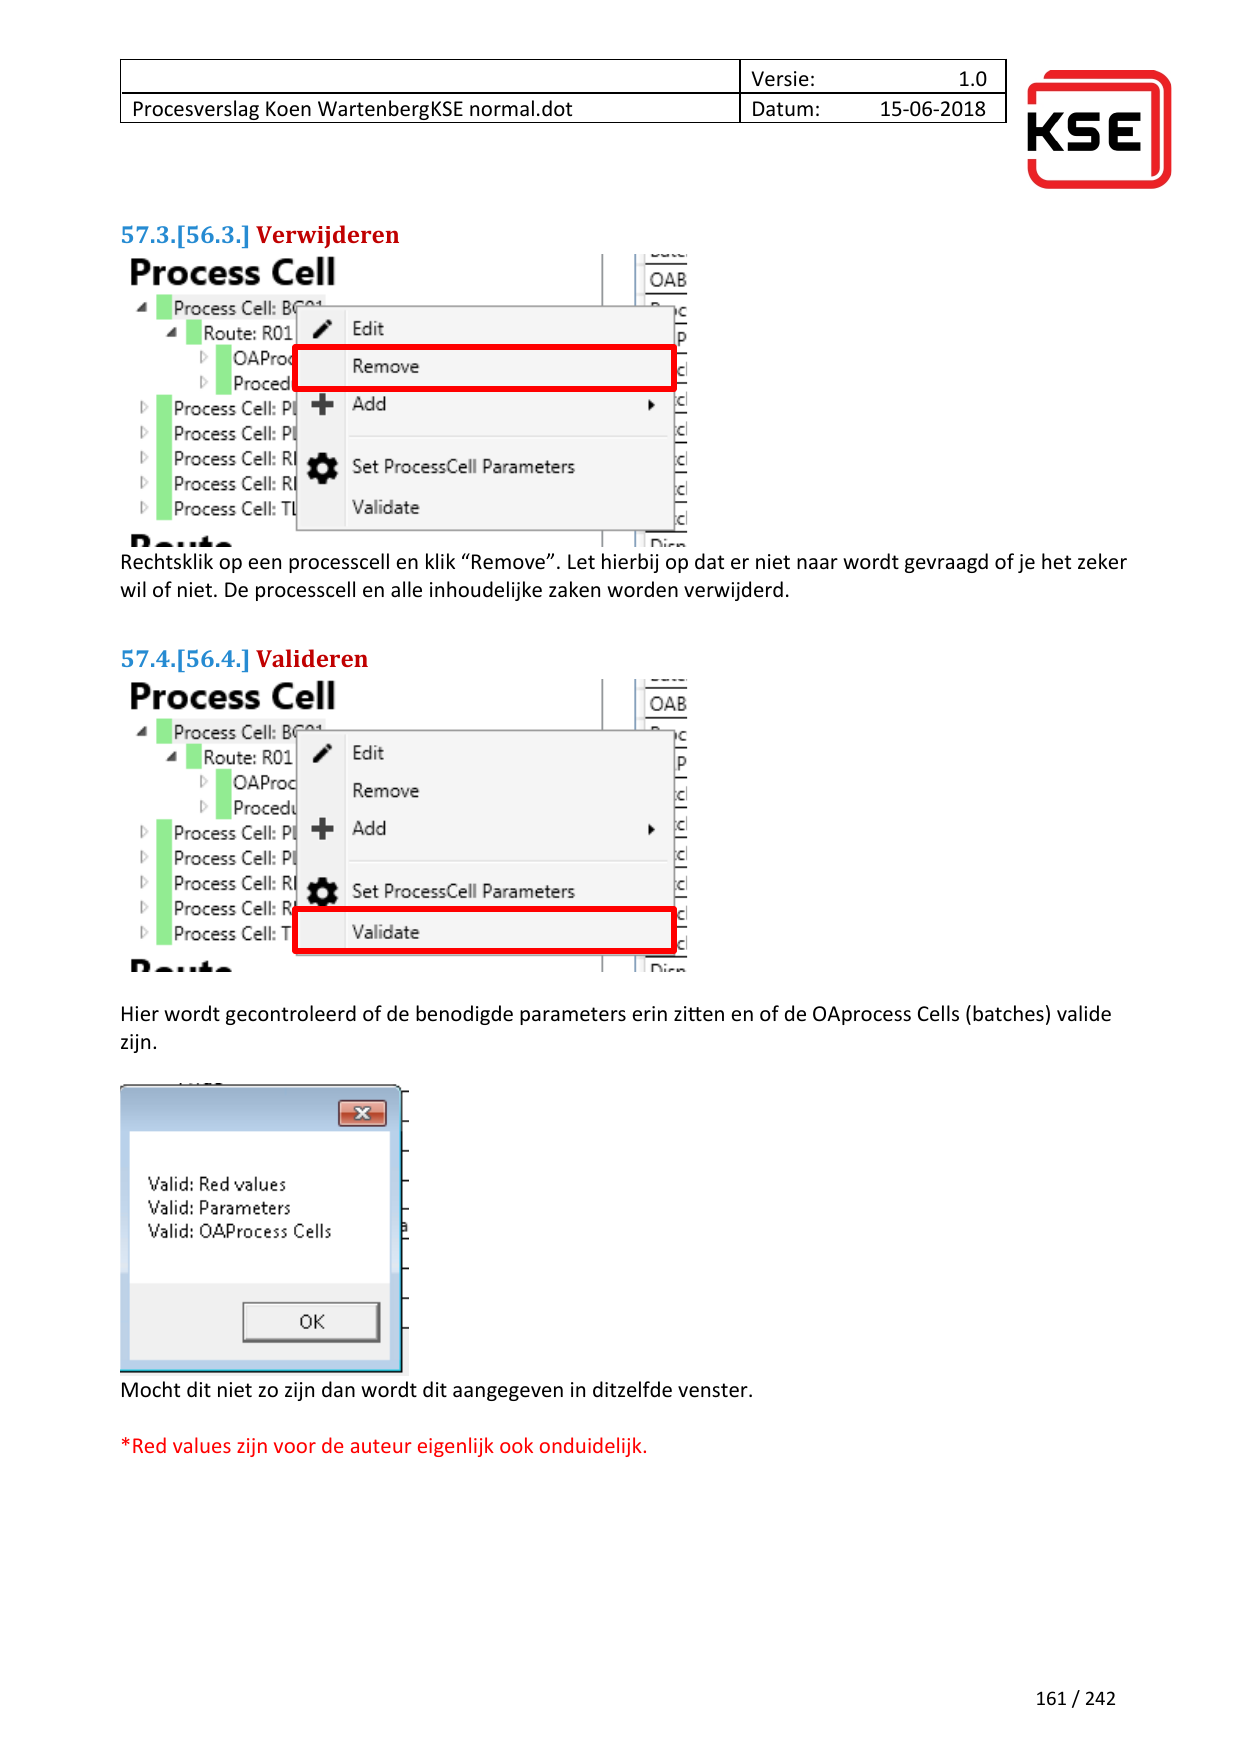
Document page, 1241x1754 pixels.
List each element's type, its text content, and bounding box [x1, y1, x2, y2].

picture [1027, 70, 1172, 189]
picture [120, 254, 688, 547]
picture [120, 1083, 409, 1376]
subtitle Valideren [120, 643, 1150, 673]
text Hier wordt gecontroleerd of de benodigde parameters erin zitten en of de OAprocess Cells (batches) valide zijn. [120, 999, 1150, 1055]
text *Red values zijn voor de auteur eigenlijk ook onduidelijk. [120, 1432, 1150, 1459]
subtitle Verwijderen [120, 219, 1150, 248]
text Mocht dit niet zo zijn dan wordt dit aangegeven in ditzelfde venster. [120, 1376, 1150, 1403]
text Rechtsklik op een processcell en klik “Remove”. Let hierbij op dat er niet naar wordt gevraagd of je het zeker wil of niet. De processcell en alle inhoudelijke zaken worden verwijderd. [120, 547, 1150, 603]
picture [120, 679, 688, 972]
